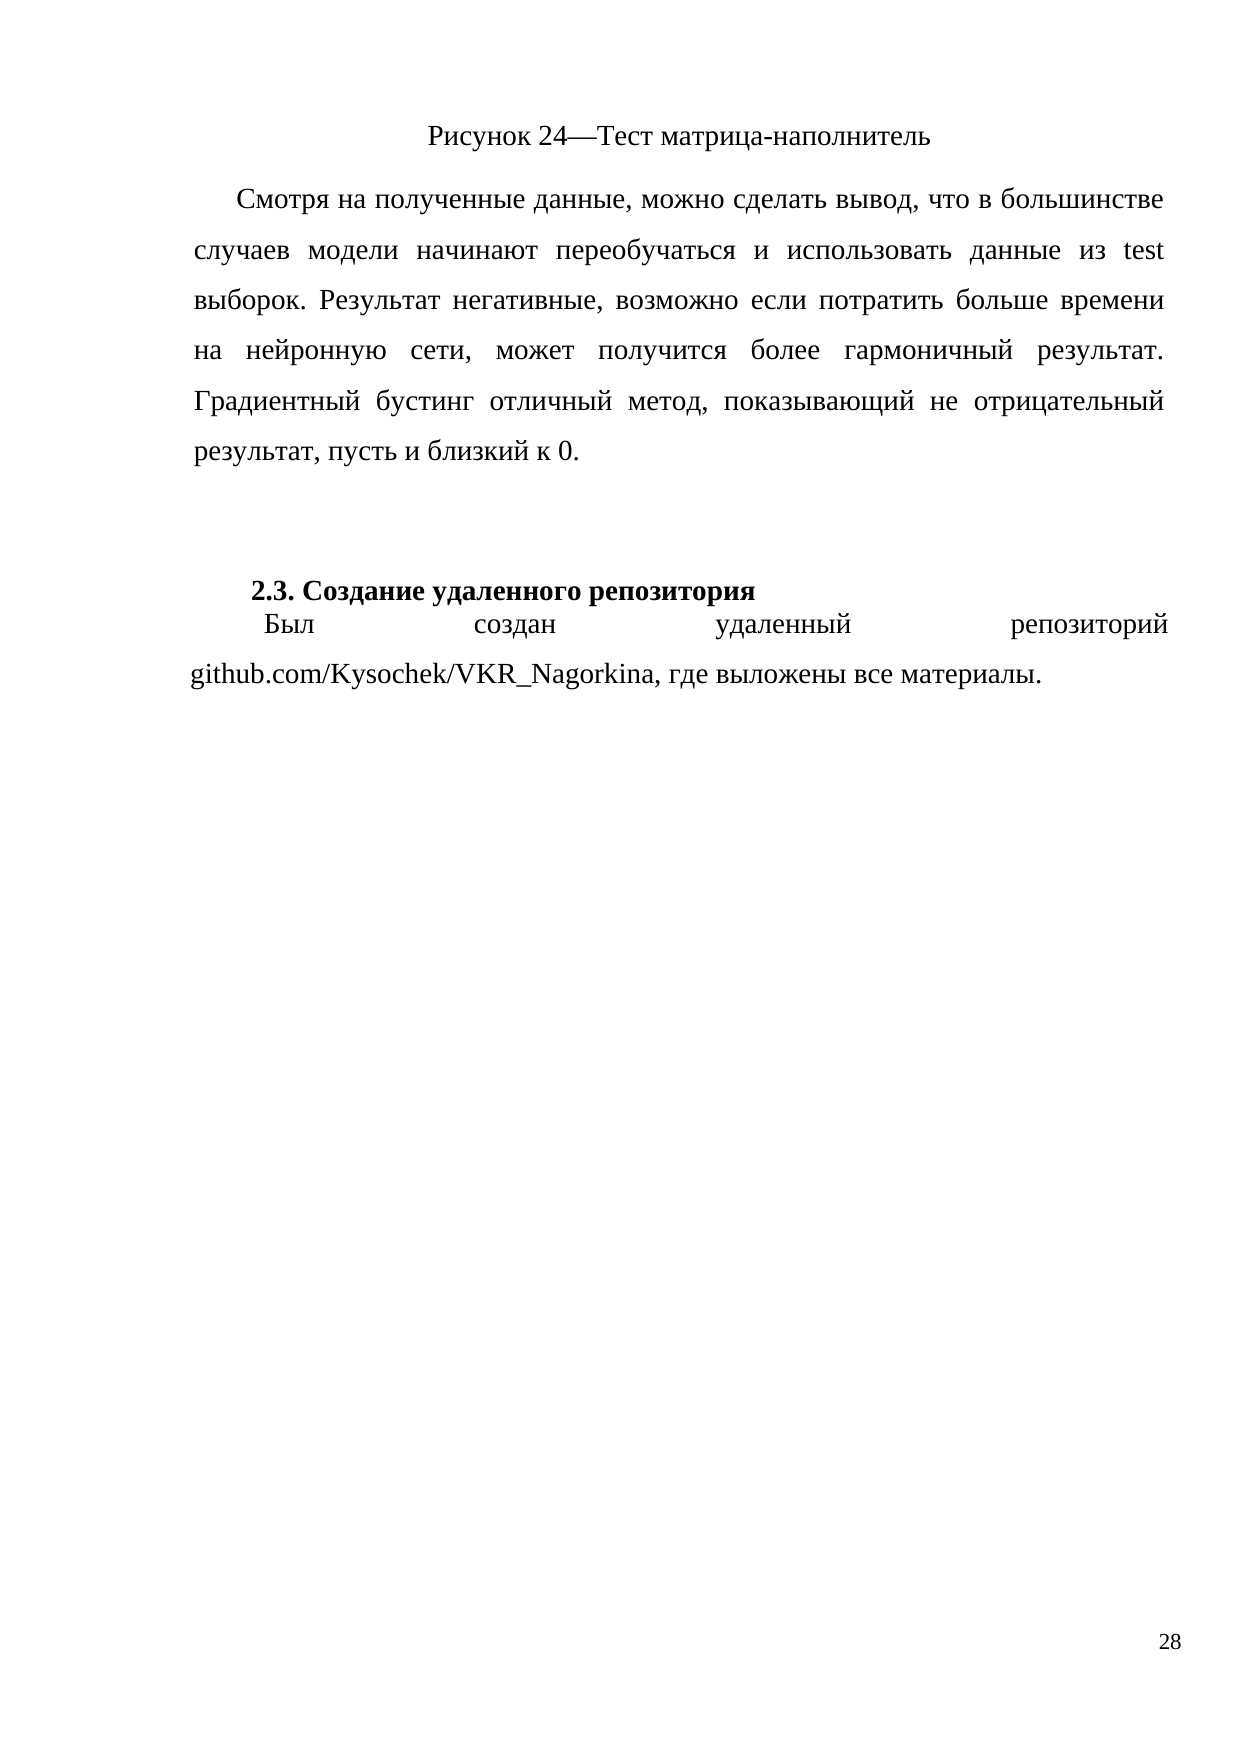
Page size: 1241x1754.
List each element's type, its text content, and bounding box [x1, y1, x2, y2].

text Был создан удаленный репозиторий github.com/Kysochek/VKR_Nagorkina, где выложены все материалы. [190, 606, 1168, 690]
text 2.3. Создание удаленного репозитория [177, 573, 1181, 606]
text Рисунок 24—Тест матрица-наполнитель [193, 118, 1165, 152]
text Смотря на полученные данные, можно сделать вывод, что в большинстве случаев модели начинают переобучаться и использовать данные из test выборок. Результат негативные, возможно если потратить больше времени на нейронную сети, может получится более гармоничный результат. Градиентный бустинг отличный метод, показывающий не отрицательный результат, пусть и близкий к 0. [193, 181, 1165, 467]
